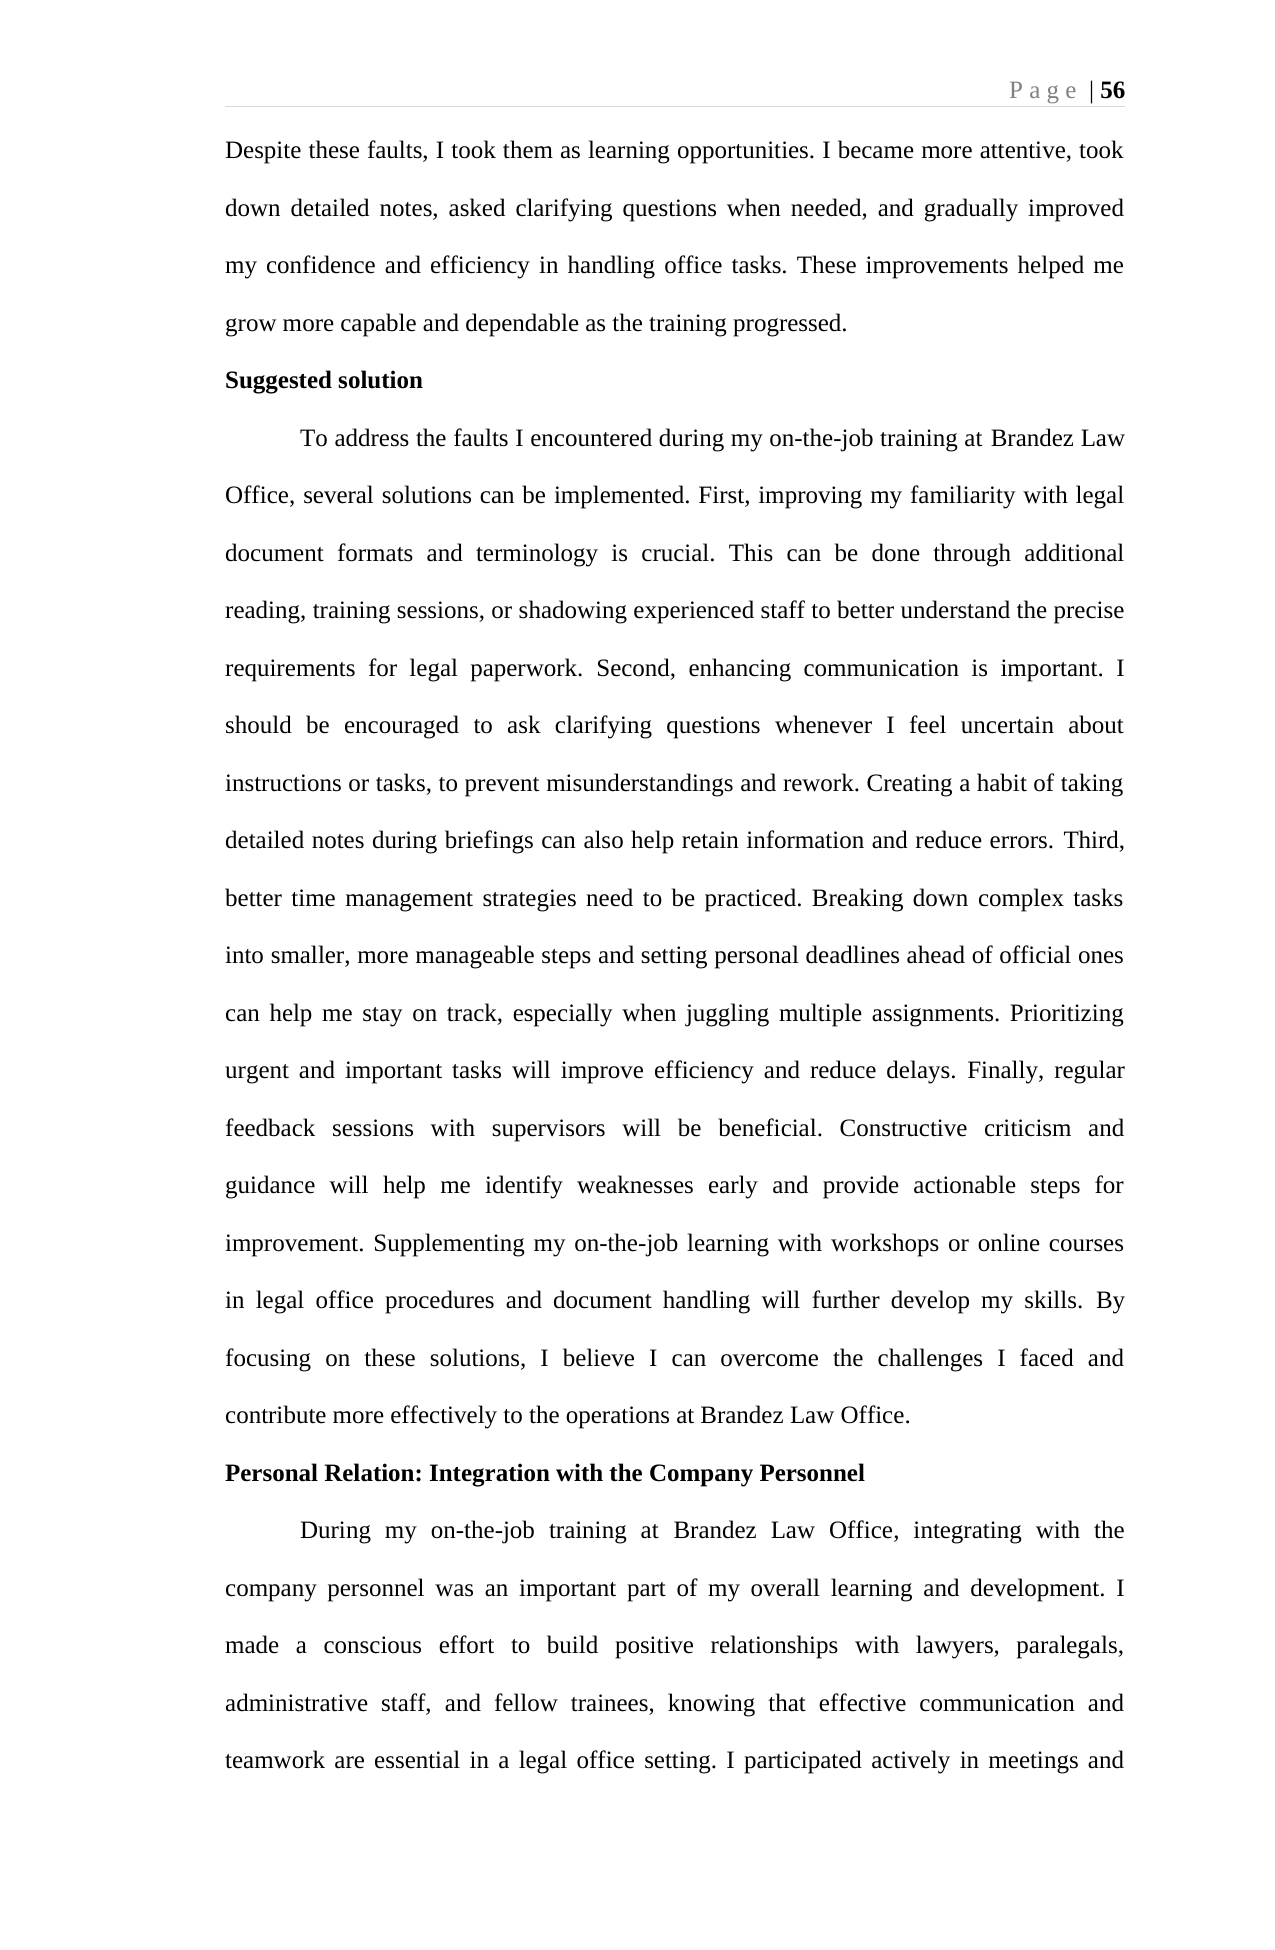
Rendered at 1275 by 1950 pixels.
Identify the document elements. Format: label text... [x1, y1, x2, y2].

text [225, 1516, 1125, 1774]
text To address the faults I encountered during my on-the-job training at Brandez Law Office, several solutions can be implemented. First, improving my familiarity with legal document formats and terminology is crucial. This can be done through additional reading, training sessions, or shadowing experienced staff to better understand the precise requirements for legal paperwork. Second, enhancing communication is important. I should be encouraged to ask clarifying questions whenever I feel uncertain about instructions or tasks, to prevent misunderstandings and rework. Creating a habit of taking detailed notes during briefings can also help retain information and reduce errors. Third, better time management strategies need to be practiced. Breaking down complex tasks into smaller, more manageable steps and setting personal deadlines ahead of official ones can help me stay on track, especially when juggling multiple assignments. Prioritizing urgent and important tasks will improve efficiency and reduce delays. Finally, regular feedback sessions with supervisors will be beneficial. Constructive criticism and guidance will help me identify weaknesses early and provide actionable steps for improvement. Supplementing my on-the-job learning with workshops or online courses in legal office procedures and document handling will further develop my skills. By focusing on these solutions, I believe I can overcome the challenges I faced and contribute more effectively to the operations at Brandez Law Office. [225, 423, 1125, 1429]
text Personal Relation: Integration with the Company Personnel [225, 1458, 1125, 1487]
text Suggested solution [225, 366, 1125, 394]
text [225, 136, 1125, 337]
